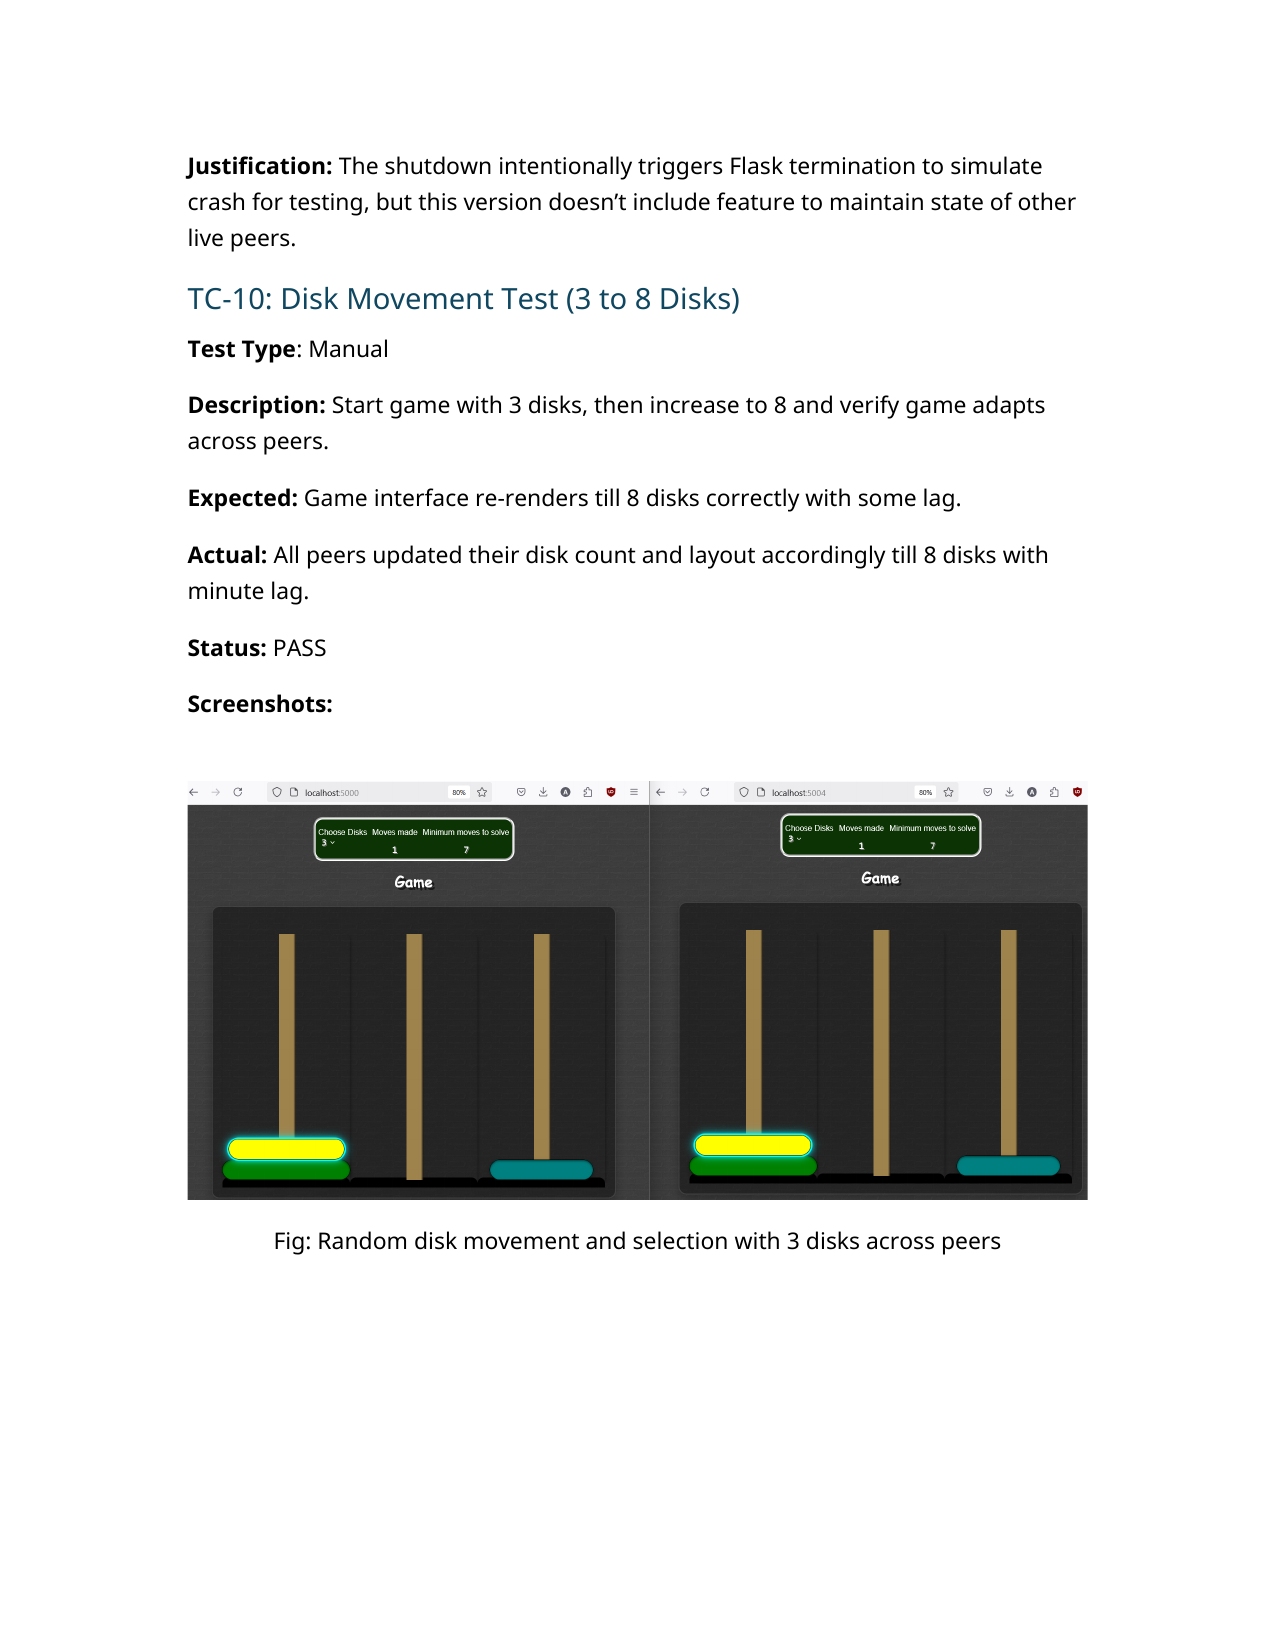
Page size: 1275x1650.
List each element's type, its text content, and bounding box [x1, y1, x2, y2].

picture [187, 781, 1088, 1200]
text Actual: All peers updated their disk count and layout accordingly till 8 disks with minute lag. [187, 539, 1087, 606]
text Status: PASS [187, 632, 1087, 663]
text Expected: Game interface re-renders till 8 disks correctly with some lag. [187, 482, 1087, 513]
text Description: Start game with 3 disks, then increase to 8 and verify game adapts across peers. [187, 389, 1087, 457]
text Justification: The shutdown intentionally triggers Flask termination to simulate crash for testing, but this version doesn’t include feature to maintain state of other live peers. [187, 150, 1087, 253]
text Test Type: Manual [187, 333, 1087, 364]
text Screenshots: [187, 688, 1087, 756]
text Fig: Random disk movement and selection with 3 disks across peers [187, 1225, 1087, 1256]
subtitle TC-10: Disk Movement Test (3 to 8 Disks) [187, 279, 1087, 318]
